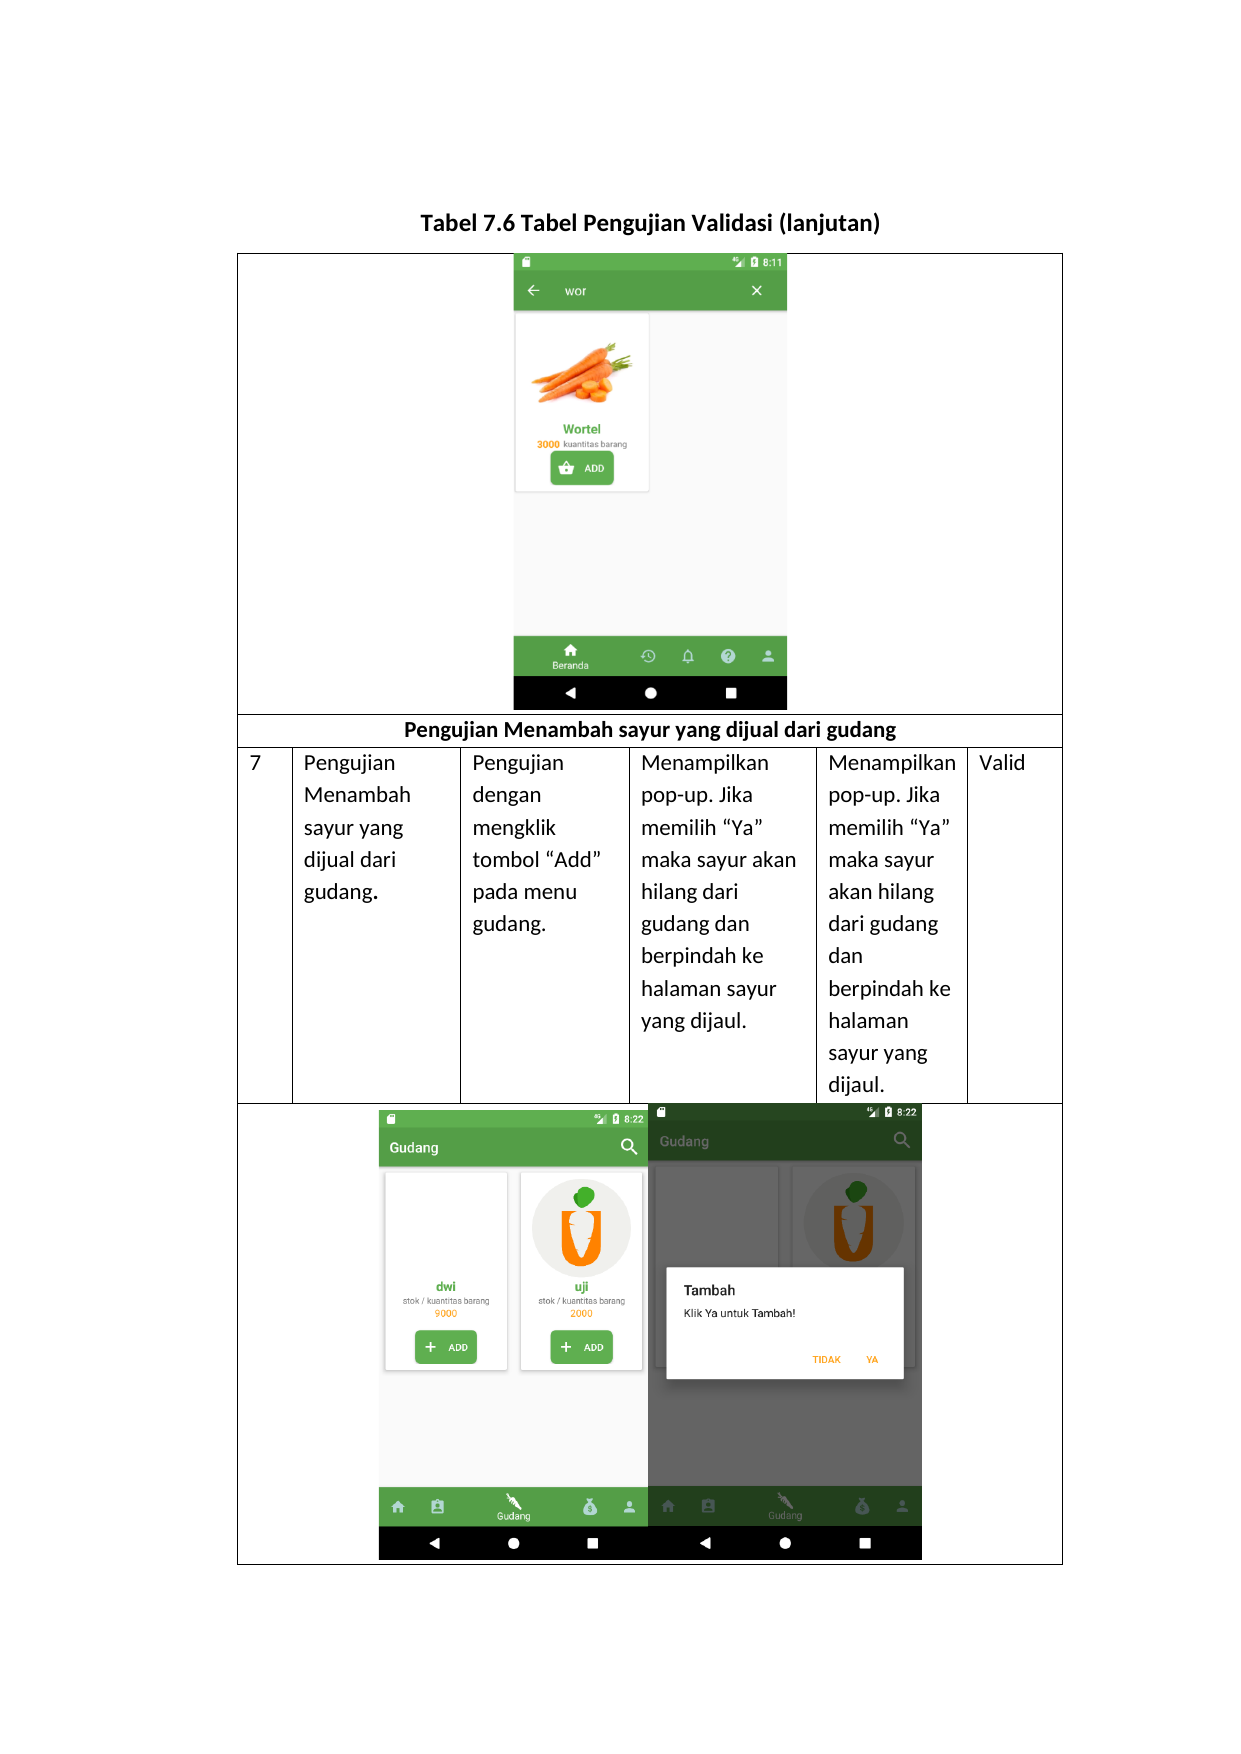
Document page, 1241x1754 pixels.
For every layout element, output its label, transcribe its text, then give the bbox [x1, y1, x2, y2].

table_cell Menampilkan pop-up. Jika memilih “Ya” maka sayur akan hilang dari gudang dan berpindah ke halaman sayur yang dijaul. [817, 748, 967, 1102]
table_cell [238, 1104, 1062, 1564]
table_cell Pengujian Menambah sayur yang dijual dari gudang. [293, 748, 460, 1102]
picture [378, 1103, 922, 1560]
table_cell Pengujian dengan mengklik tombol “Add” pada menu gudang. [461, 748, 629, 1102]
table_cell Menampilkan pop-up. Jika memilih “Ya” maka sayur akan hilang dari gudang dan berpindah ke halaman sayur yang dijaul. [630, 748, 816, 1102]
picture [513, 253, 788, 710]
table_cell 7 [238, 748, 292, 1102]
text Tabel 7.6 Tabel Pengujian Validasi (lanjutan) [236, 207, 1064, 237]
table_cell Pengujian Menambah sayur yang dijual dari gudang [238, 715, 1062, 747]
table_cell Valid [968, 748, 1062, 1102]
table_header [238, 254, 1062, 714]
